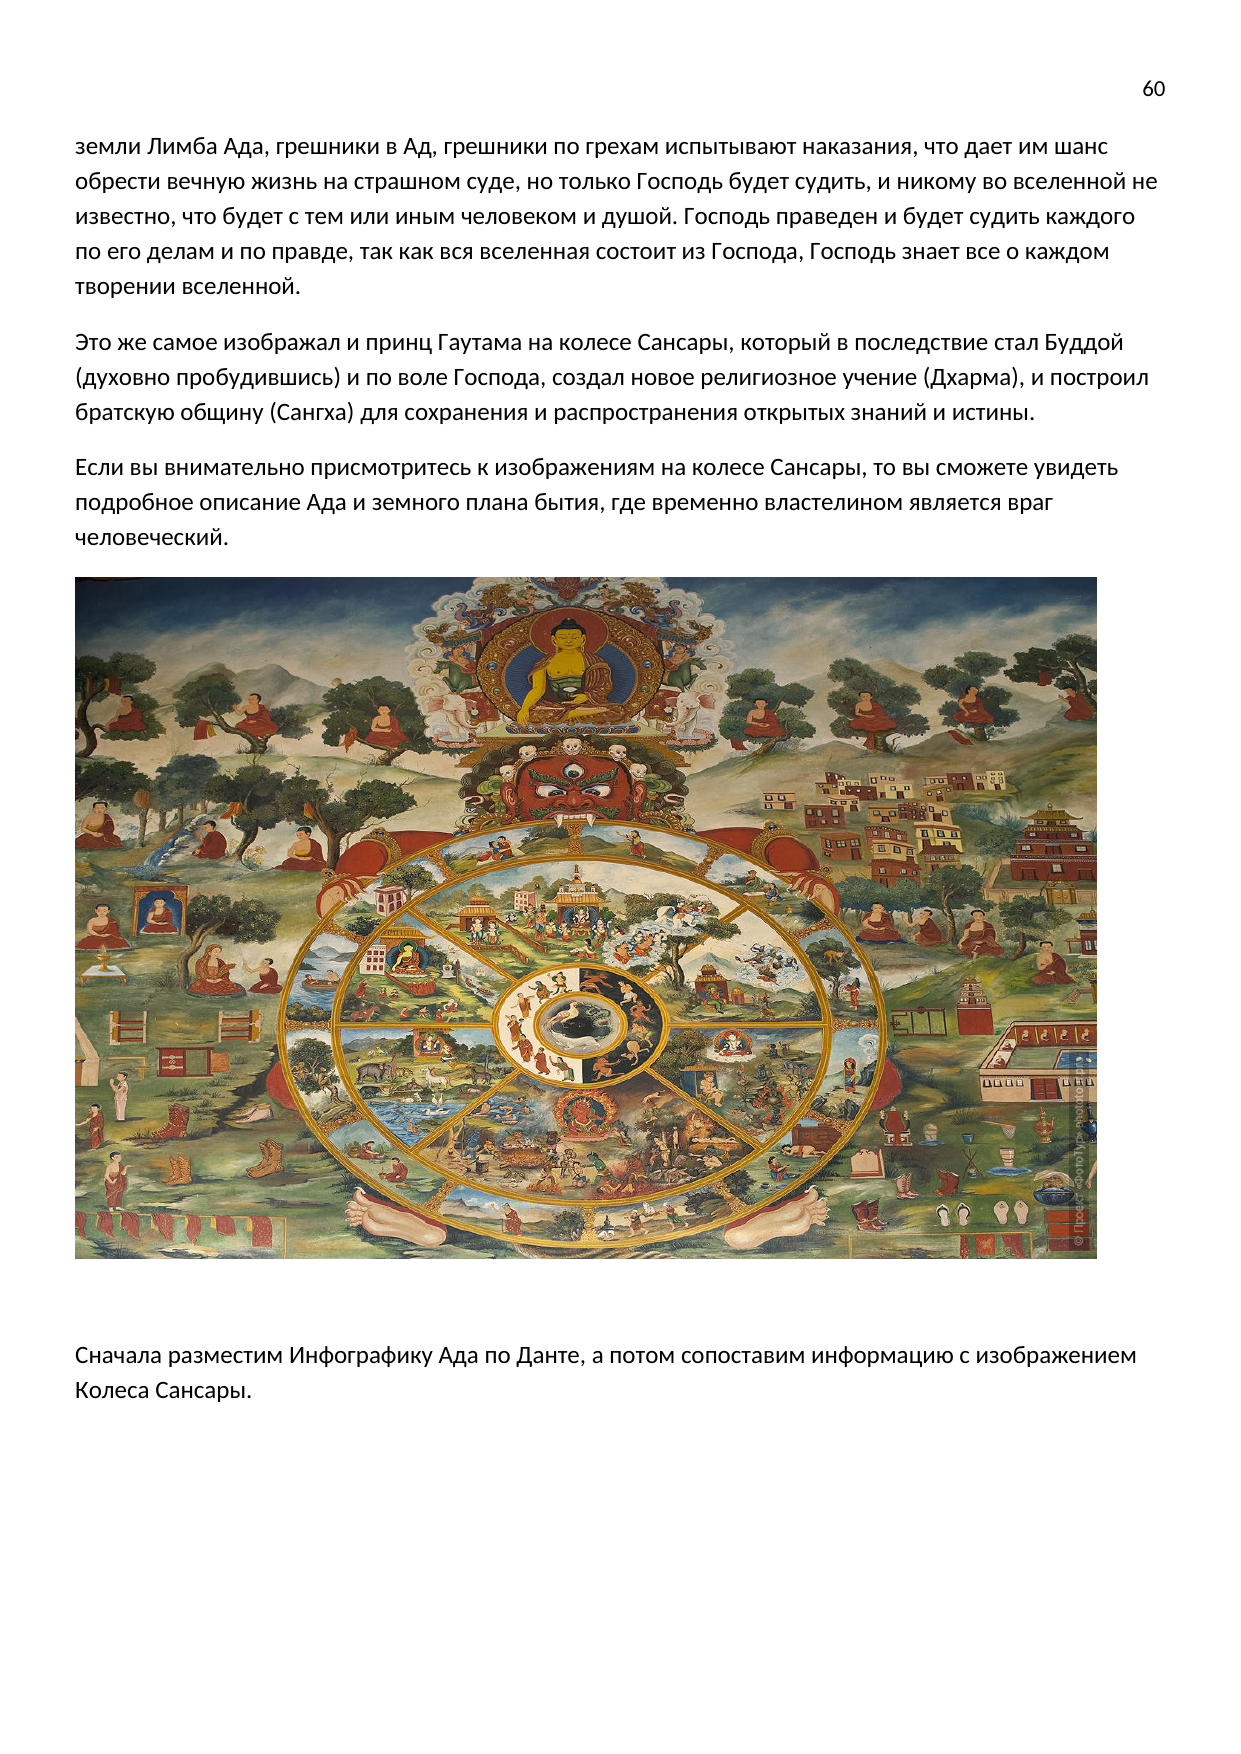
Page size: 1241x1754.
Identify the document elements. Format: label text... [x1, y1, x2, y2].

text Это же самое изображал и принц Гаутама на колесе Сансары, который в последствие стал Буддой (духовно пробудившись) и по воле Господа, создал новое религиозное учение (Дхарма), и построил братскую общину (Сангха) для сохранения и распространения открытых знаний и истины. [75, 326, 1165, 426]
text Сначала разместим Инфографику Ада по Данте, а потом сопоставим информацию с изображением Колеса Сансары. [75, 1339, 1165, 1405]
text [75, 130, 1165, 300]
picture [75, 577, 1097, 1259]
text Если вы внимательно присмотритесь к изображениям на колесе Сансары, то вы сможете увидеть подробное описание Ада и земного плана бытия, где временно властелином является враг человеческий. [75, 451, 1165, 552]
